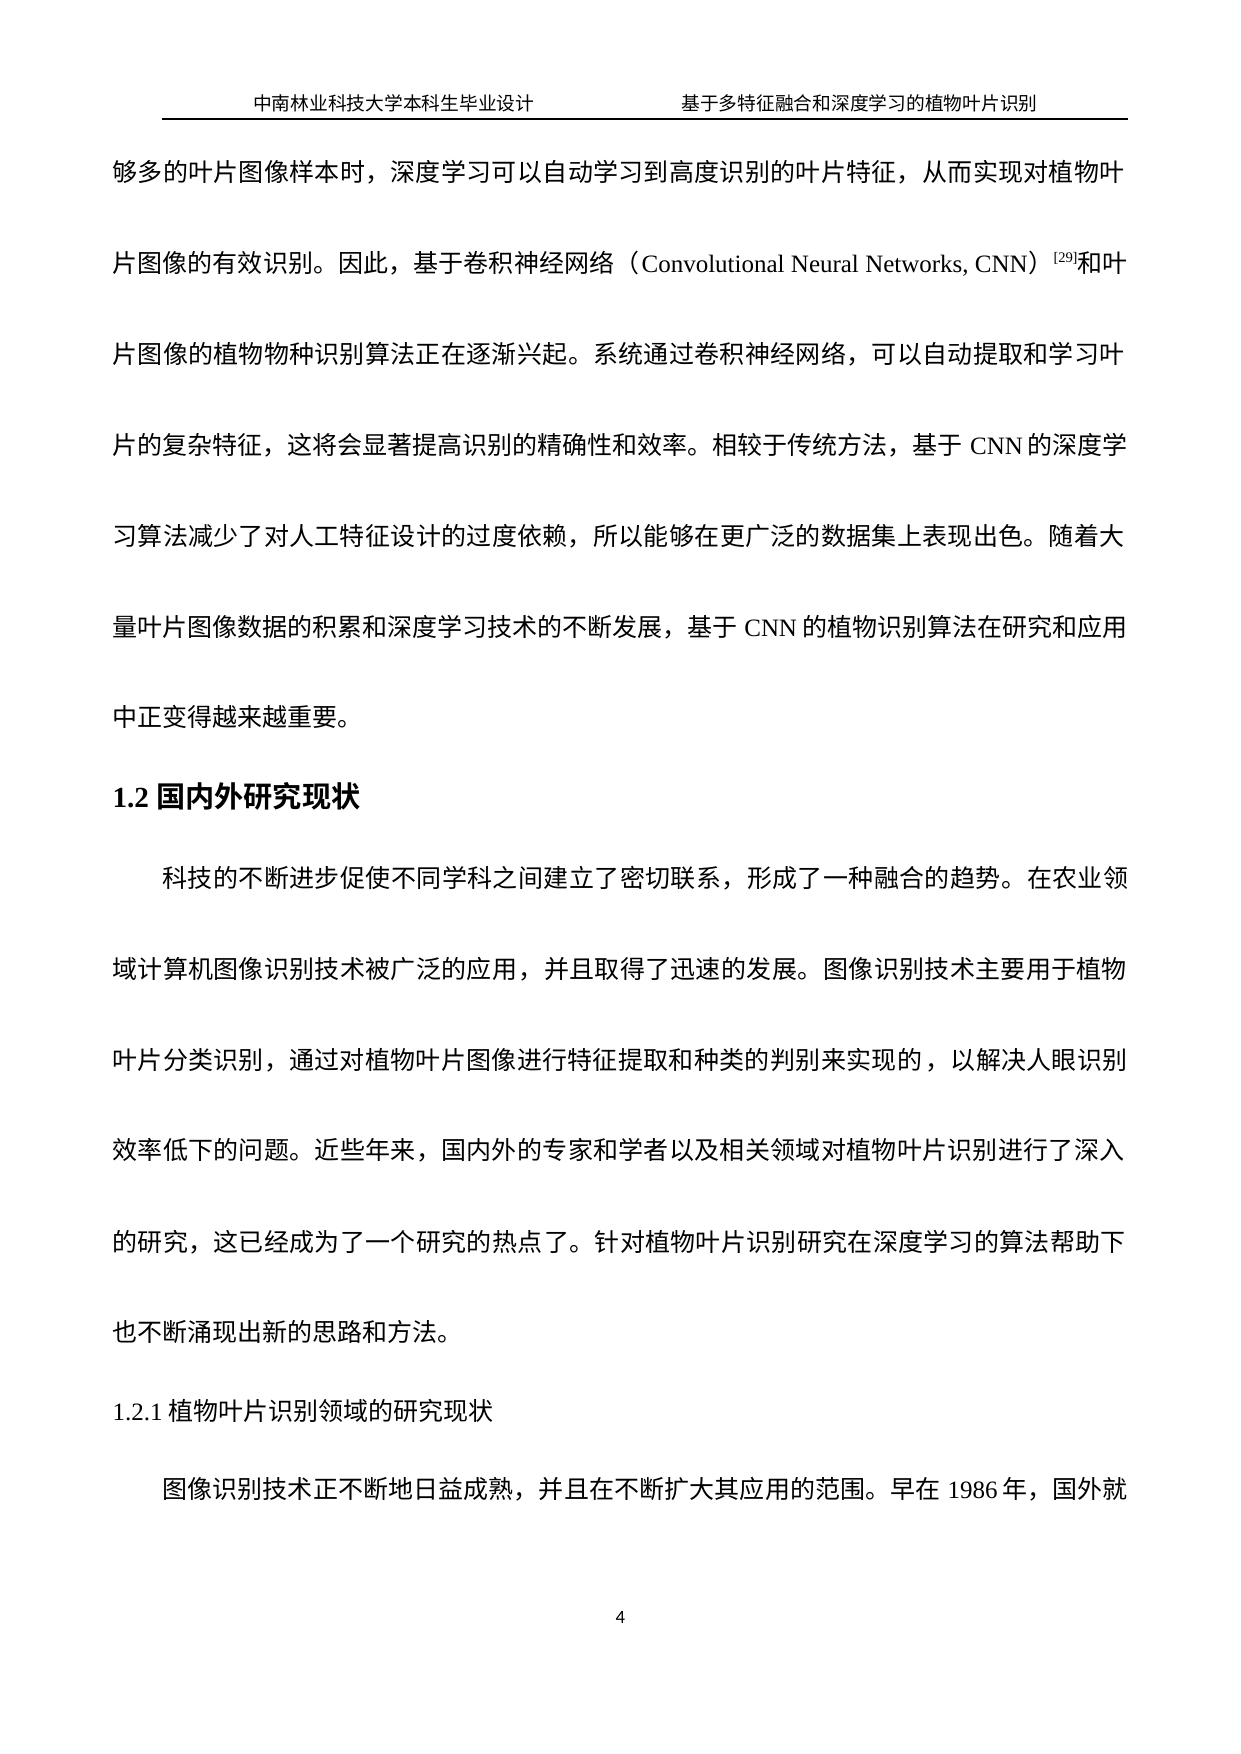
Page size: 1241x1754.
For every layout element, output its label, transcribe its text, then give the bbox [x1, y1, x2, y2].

text 科技的不断进步促使不同学科之间建立了密切联系，形成了一种融合的趋势。在农业领域计算机图像识别技术被广泛的应用，并且取得了迅速的发展。图像识别技术主要用于植物叶片分类识别，通过对植物叶片图像进行特征提取和种类的判别来实现的，以解决人眼识别效率低下的问题。近些年来，国内外的专家和学者以及相关领域对植物叶片识别进行了深入的研究，这已经成为了一个研究的热点了。针对植物叶片识别研究在深度学习的算法帮助下也不断涌现出新的思路和方法。 [112, 844, 1128, 1364]
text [112, 139, 1128, 750]
text 1.2.1 植物叶片识别领域的研究现状 [112, 1377, 1128, 1442]
text 1.2 国内外研究现状 [112, 763, 1128, 828]
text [112, 1457, 1128, 1522]
